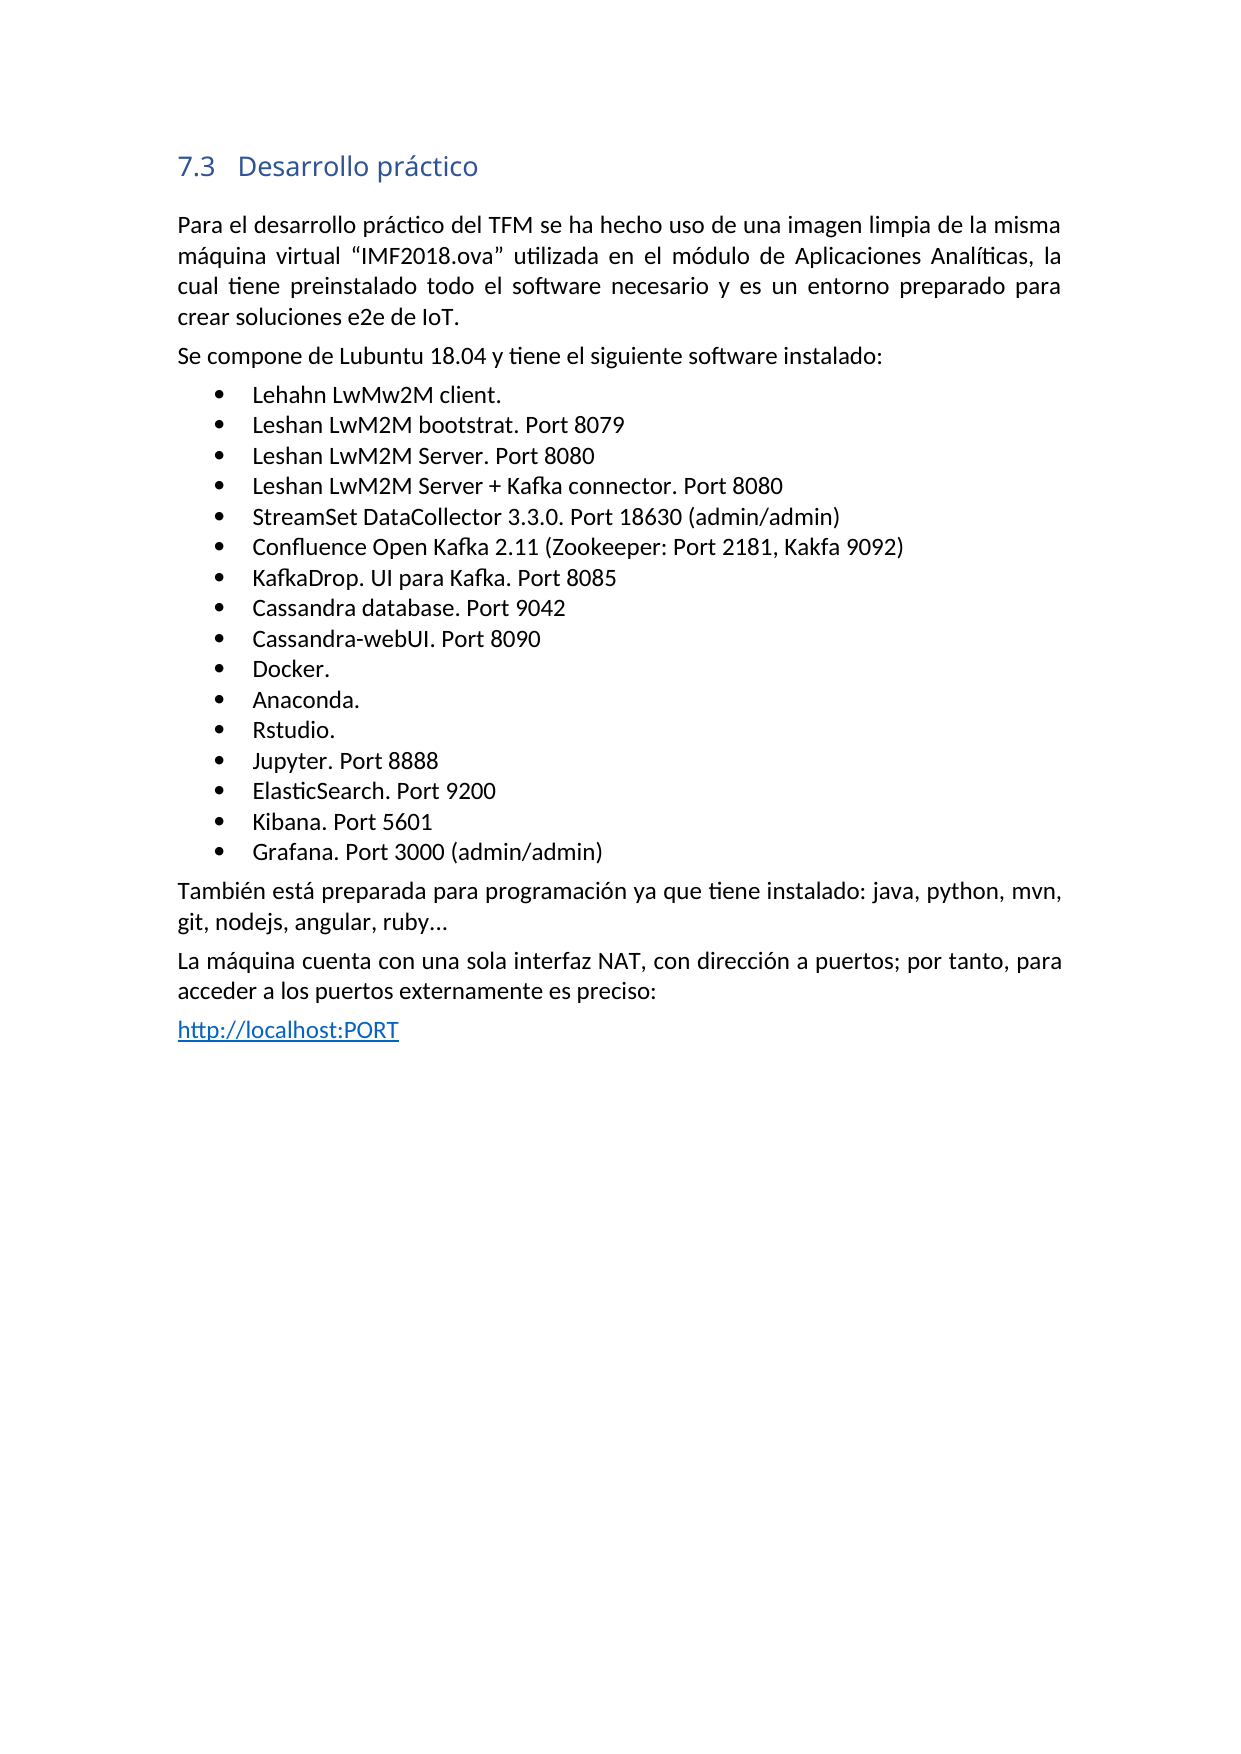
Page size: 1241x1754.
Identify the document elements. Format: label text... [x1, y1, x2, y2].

list Rstudio. [215, 714, 1063, 745]
list Grafana. Port 3000 (admin/admin) [215, 837, 1063, 867]
list StreamSet DataCollector 3.3.0. Port 18630 (admin/admin) [215, 501, 1063, 531]
list Cassandra-webUI. Port 8090 [215, 623, 1063, 653]
subtitle Desarrollo práctico [177, 148, 1063, 184]
list Kibana. Port 5601 [215, 806, 1063, 837]
list Confluence Open Kafka 2.11 (Zookeeper: Port 2181, Kakfa 9092) [215, 531, 1063, 562]
list Docker. [215, 653, 1063, 684]
list Leshan LwM2M bootstrat. Port 8079 [215, 409, 1063, 440]
list Leshan LwM2M Server. Port 8080 [215, 440, 1063, 470]
text Para el desarrollo práctico del TFM se ha hecho uso de una imagen limpia de la misma máquina virtual “IMF2018.ova” utilizada en el módulo de Aplicaciones Analíticas, la cual tiene preinstalado todo el software necesario y es un entorno preparado para crear soluciones e2e de IoT. [177, 209, 1063, 332]
list Cassandra database. Port 9042 [215, 592, 1063, 623]
list Lehahn LwMw2M client. [215, 379, 1063, 409]
list Jupyter. Port 8888 [215, 745, 1063, 776]
text Se compone de Lubuntu 18.04 y tiene el siguiente software instalado: [177, 340, 1063, 370]
list ElasticSearch. Port 9200 [215, 776, 1063, 806]
text También está preparada para programación ya que tiene instalado: java, python, mvn, git, nodejs, angular, ruby... [177, 875, 1063, 936]
text http://localhost:PORT [177, 1014, 1063, 1045]
list KafkaDrop. UI para Kafka. Port 8085 [215, 562, 1063, 592]
list Anaconda. [215, 684, 1063, 714]
list Leshan LwM2M Server + Kafka connector. Port 8080 [215, 470, 1063, 501]
text La máquina cuenta con una sola interfaz NAT, con dirección a puertos; por tanto, para acceder a los puertos externamente es preciso: [177, 945, 1063, 1006]
